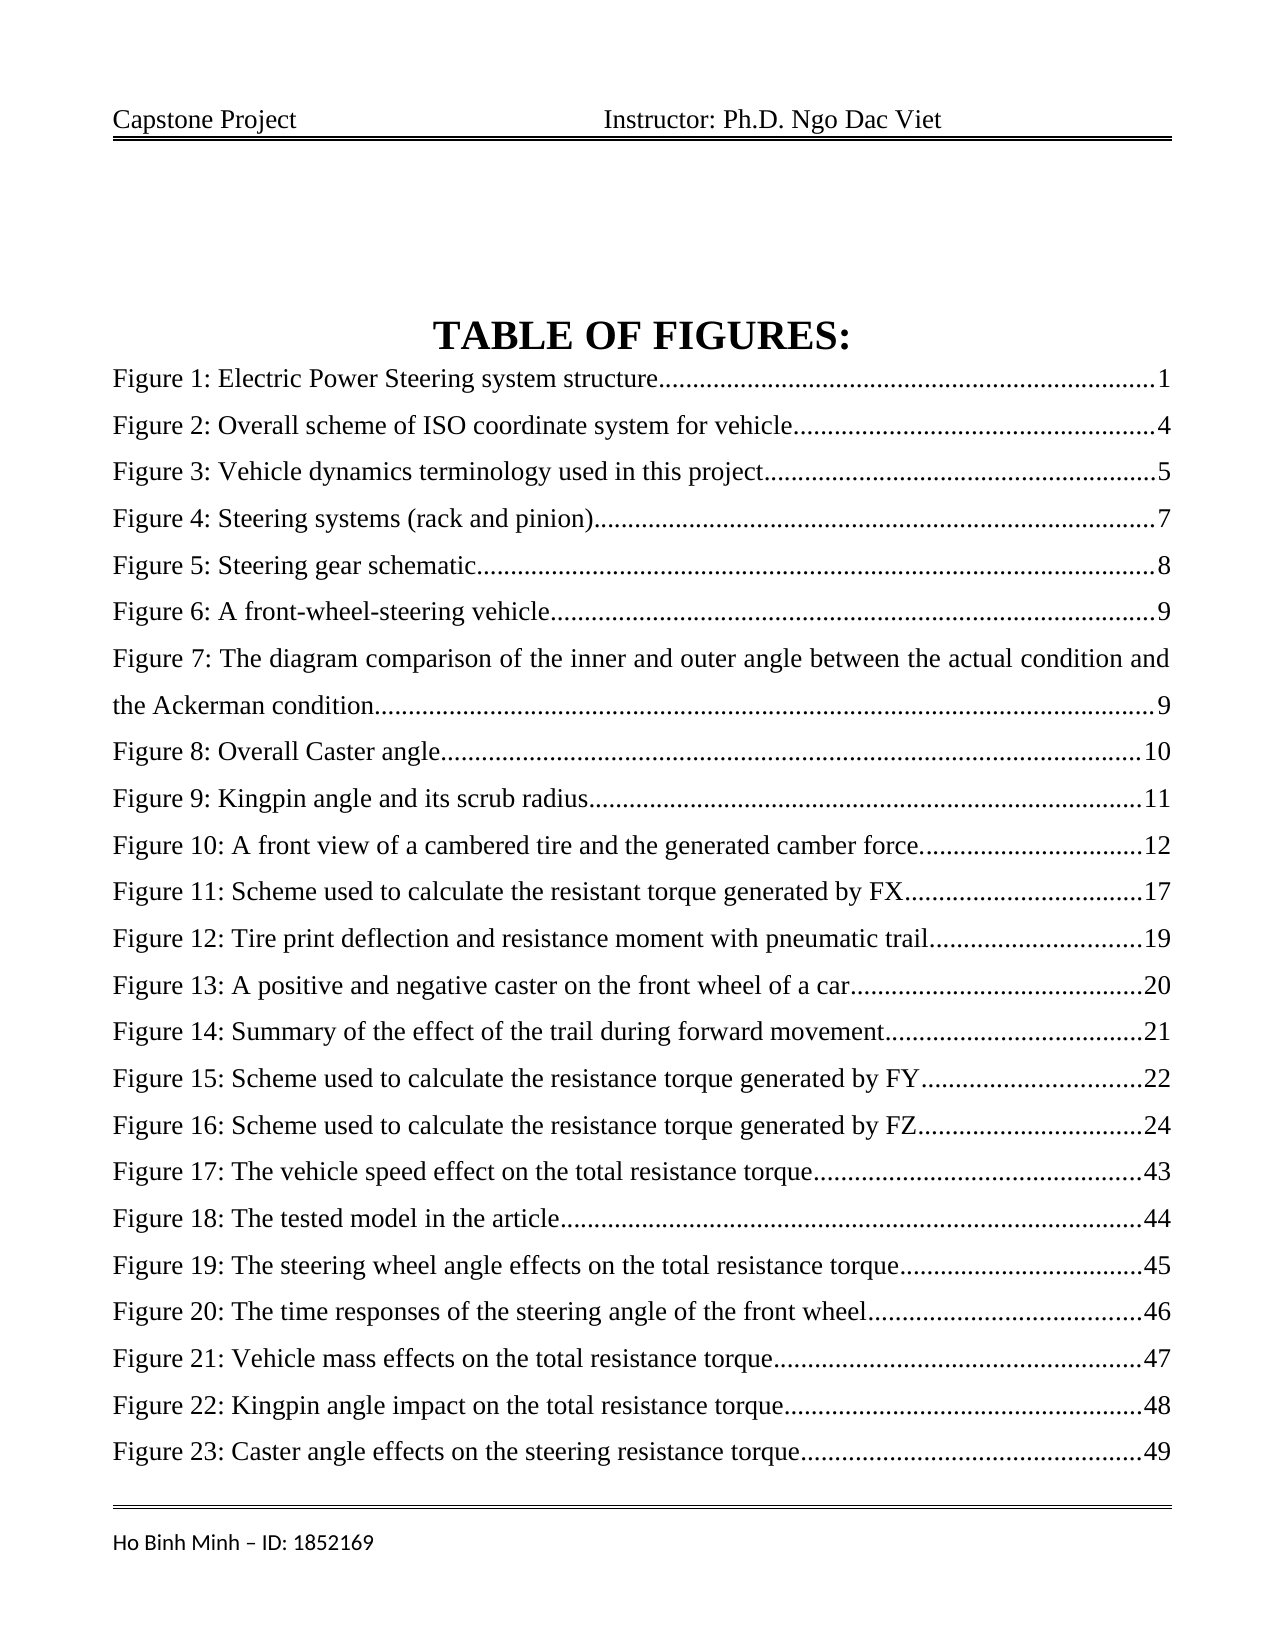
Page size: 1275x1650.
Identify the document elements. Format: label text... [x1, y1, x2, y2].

text Figure 10: A front view of a cambered tire and the generated camber force. 12 [112, 829, 1172, 860]
text Figure 16: Scheme used to calculate the resistance torque generated by FZ 24 [112, 1109, 1172, 1140]
text Figure 19: The steering wheel angle effects on the total resistance torque 45 [112, 1249, 1172, 1280]
text Figure 20: The time responses of the steering angle of the front wheel 46 [112, 1295, 1172, 1327]
text Figure 14: Summary of the effect of the trail during forward movement 21 [112, 1015, 1172, 1047]
text Figure 2: Overall scheme of ISO coordinate system for vehicle 4 [112, 409, 1172, 440]
text Figure 11: Scheme used to calculate the resistant torque generated by FX 17 [112, 875, 1172, 907]
text Figure 21: Vehicle mass effects on the total resistance torque 47 [112, 1342, 1172, 1373]
text Figure 7: The diagram comparison of the inner and outer angle between the actual condition and the Ackerman condition 9 [112, 642, 1172, 720]
text Figure 23: Caster angle effects on the steering resistance torque 49 [112, 1435, 1172, 1467]
text Figure 3: Vehicle dynamics terminology used in this project 5 [112, 455, 1172, 487]
text Figure 6: A front-wheel-steering vehicle 9 [112, 595, 1172, 627]
text Figure 8: Overall Caster angle 10 [112, 735, 1172, 767]
text Figure 17: The vehicle speed effect on the total resistance torque 43 [112, 1155, 1172, 1187]
text Figure 13: A positive and negative caster on the front wheel of a car 20 [112, 969, 1172, 1000]
text Figure 12: Tire print deflection and resistance moment with pneumatic trail 19 [112, 922, 1172, 953]
text Figure 9: Kingpin angle and its scrub radius 11 [112, 782, 1172, 813]
text TABLE OF FIGURES: [112, 310, 1172, 358]
text Figure 15: Scheme used to calculate the resistance torque generated by FY 22 [112, 1062, 1172, 1093]
text Figure 1: Electric Power Steering system structure 1 [112, 362, 1172, 393]
text Figure 4: Steering systems (rack and pinion) 7 [112, 502, 1172, 533]
text Figure 18: The tested model in the article 44 [112, 1202, 1172, 1233]
text Figure 5: Steering gear schematic 8 [112, 549, 1172, 580]
text Figure 22: Kingpin angle impact on the total resistance torque 48 [112, 1389, 1172, 1420]
